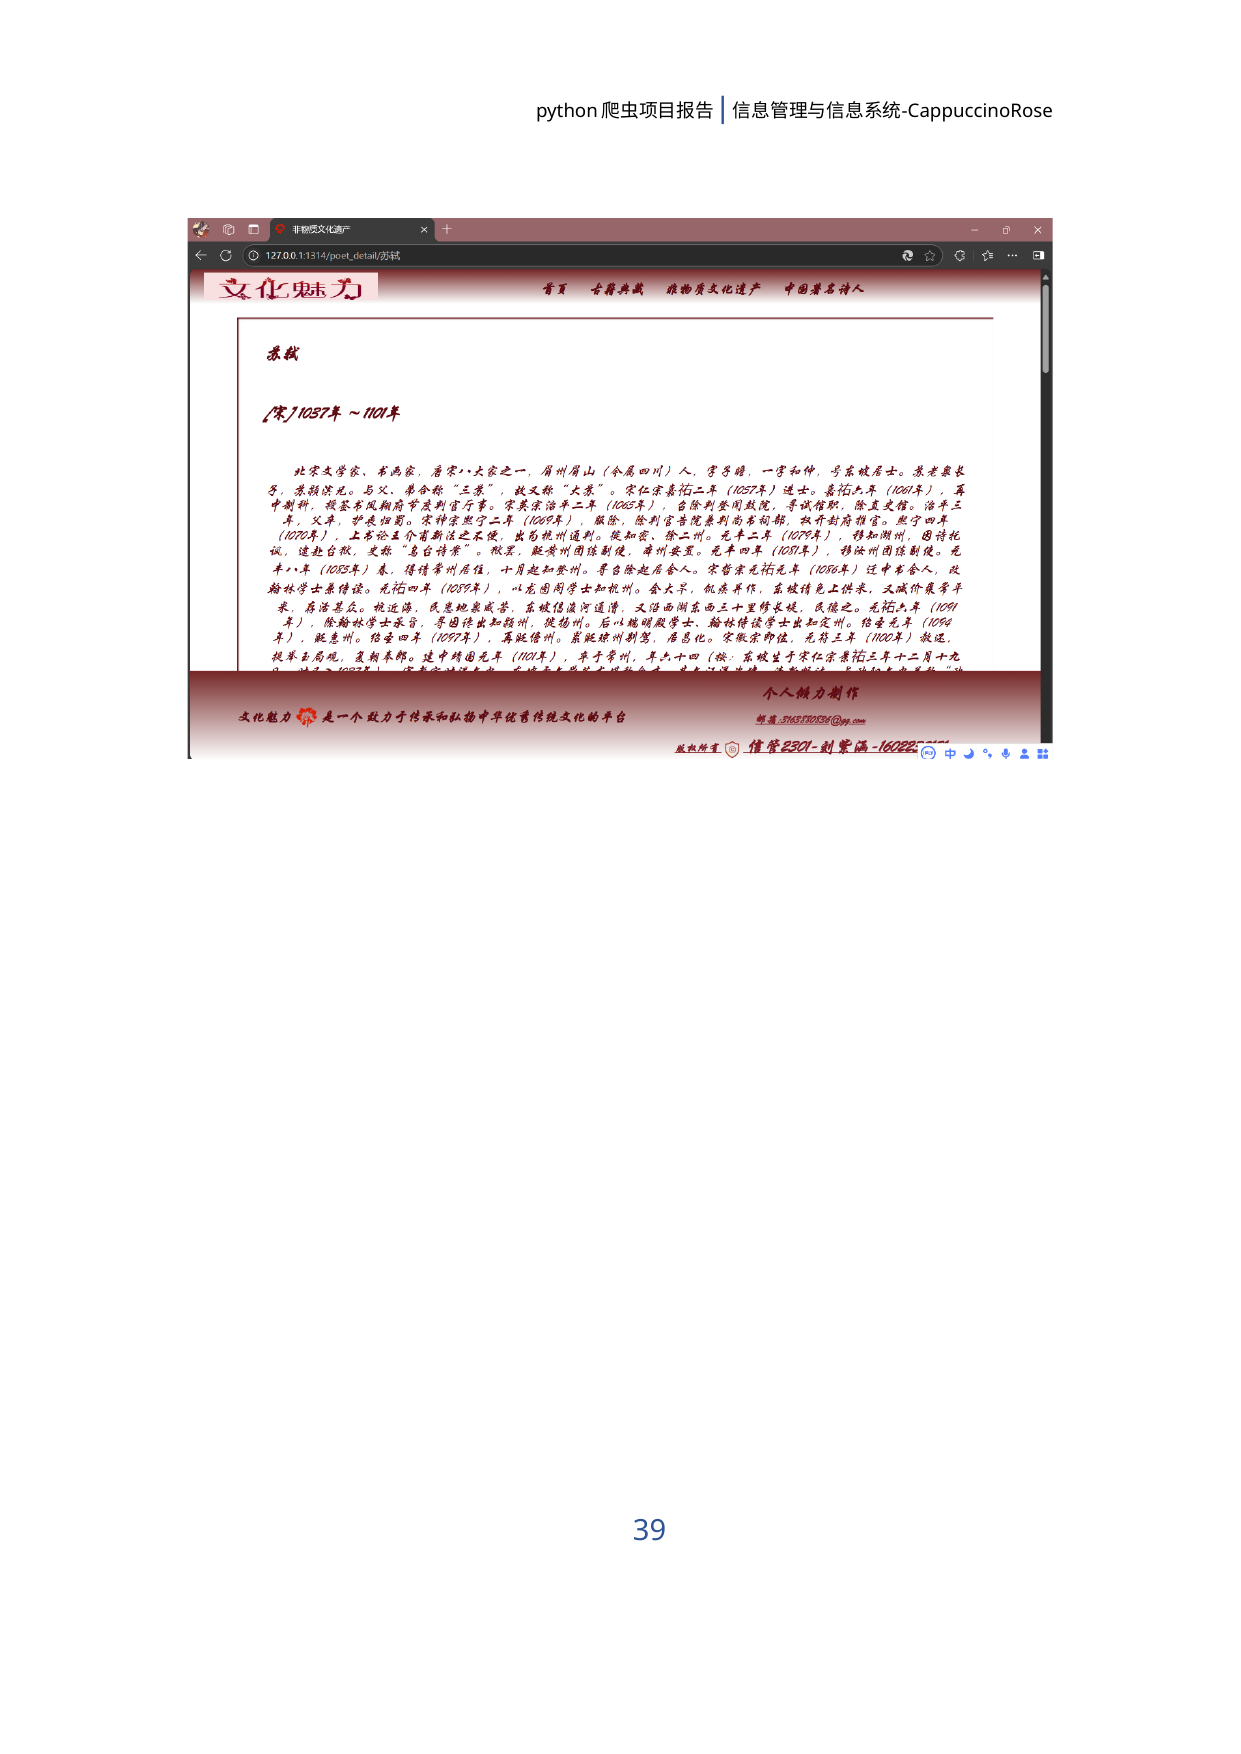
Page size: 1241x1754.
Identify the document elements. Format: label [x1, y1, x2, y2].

picture [187, 218, 1053, 759]
